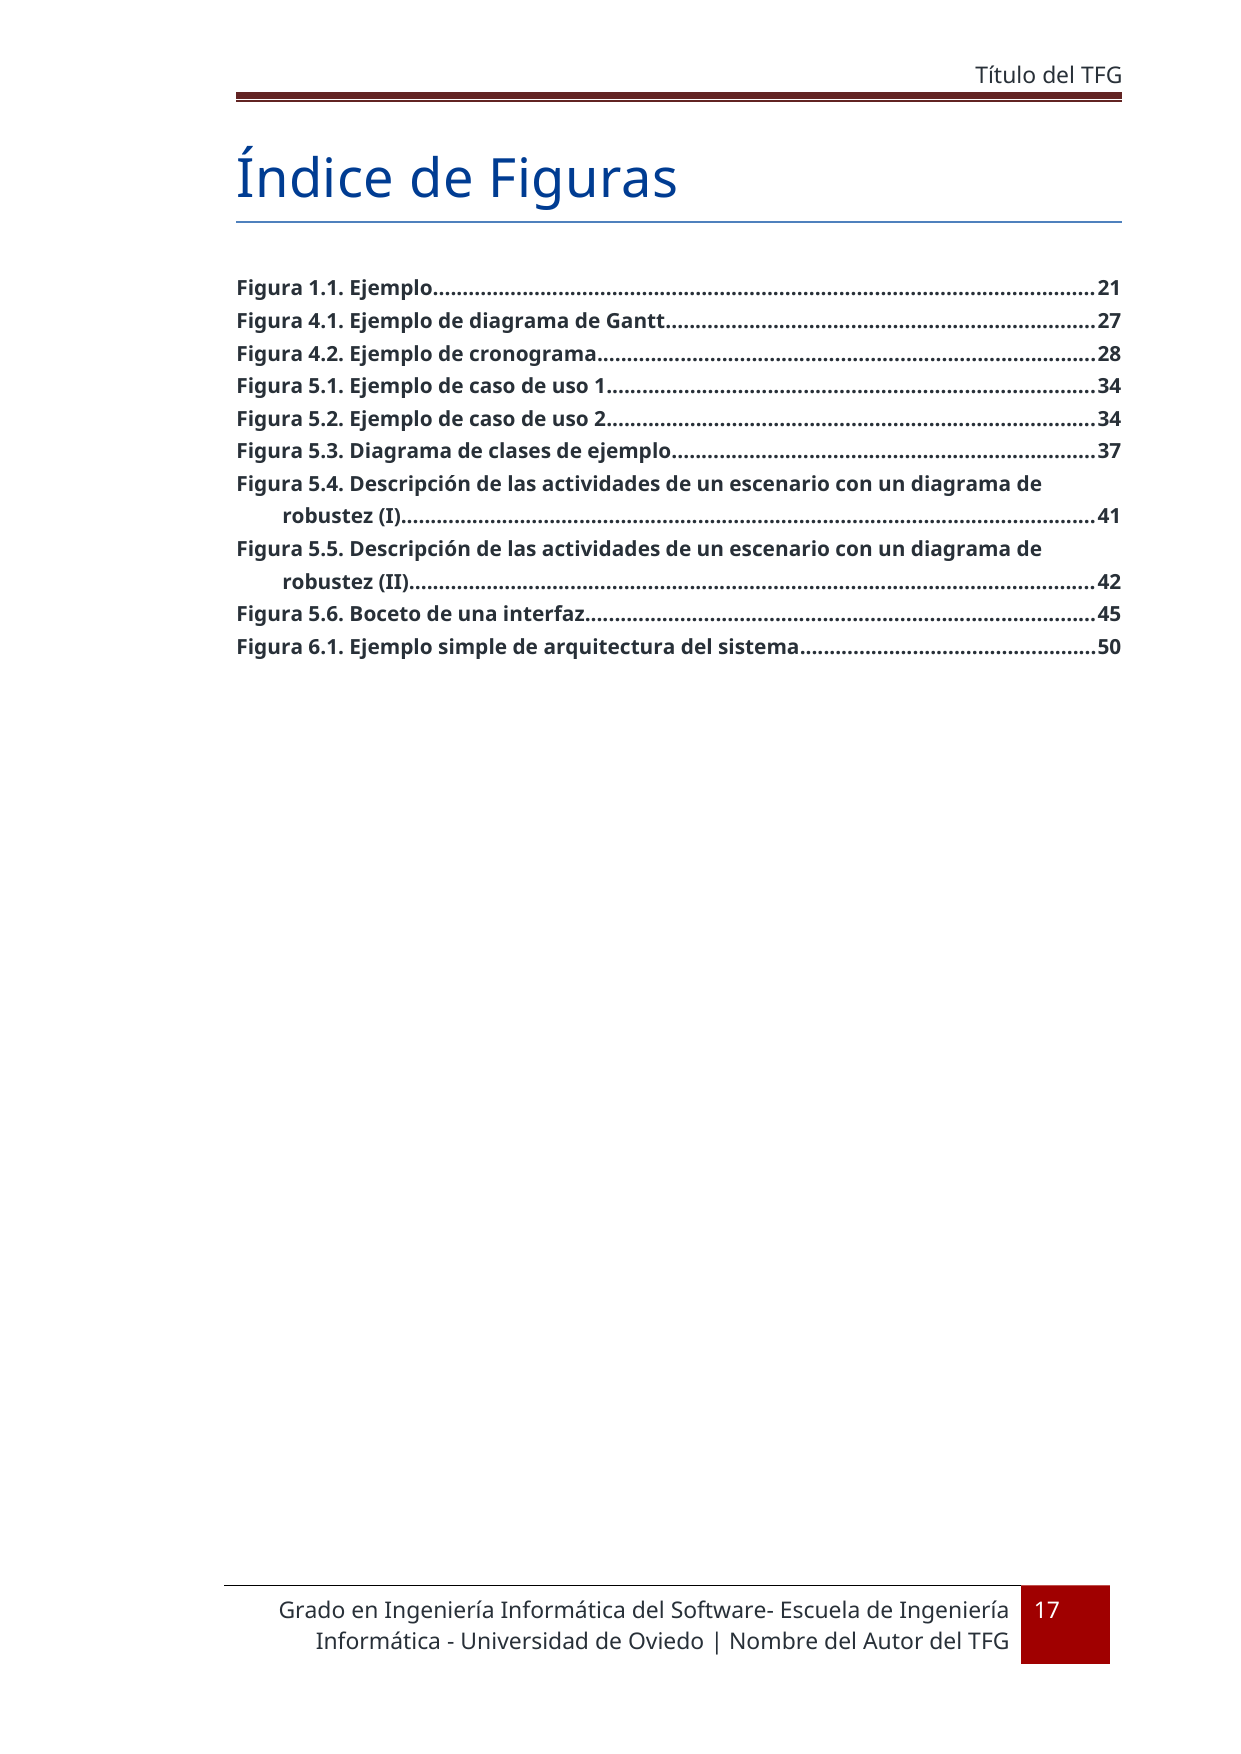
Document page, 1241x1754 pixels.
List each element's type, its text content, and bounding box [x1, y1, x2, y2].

text Figura 5.1. Ejemplo de caso de uso 1 34 [236, 371, 1122, 400]
text Figura 6.1. Ejemplo simple de arquitectura del sistema 50 [236, 632, 1122, 661]
text Figura 5.4. Descripción de las actividades de un escenario con un diagrama de robustez (I) 41 [236, 469, 1122, 530]
text Figura 5.5. Descripción de las actividades de un escenario con un diagrama de robustez (II) 42 [236, 534, 1122, 595]
text Figura 1.1. Ejemplo 21 [236, 273, 1122, 302]
text Figura 5.2. Ejemplo de caso de uso 2 34 [236, 404, 1122, 432]
title Índice de Figuras [236, 139, 1122, 221]
text Figura 5.6. Boceto de una interfaz 45 [236, 599, 1122, 628]
text Figura 4.2. Ejemplo de cronograma 28 [236, 339, 1122, 367]
text Figura 5.3. Diagrama de clases de ejemplo 37 [236, 436, 1122, 465]
text Figura 4.1. Ejemplo de diagrama de Gantt 27 [236, 306, 1122, 334]
